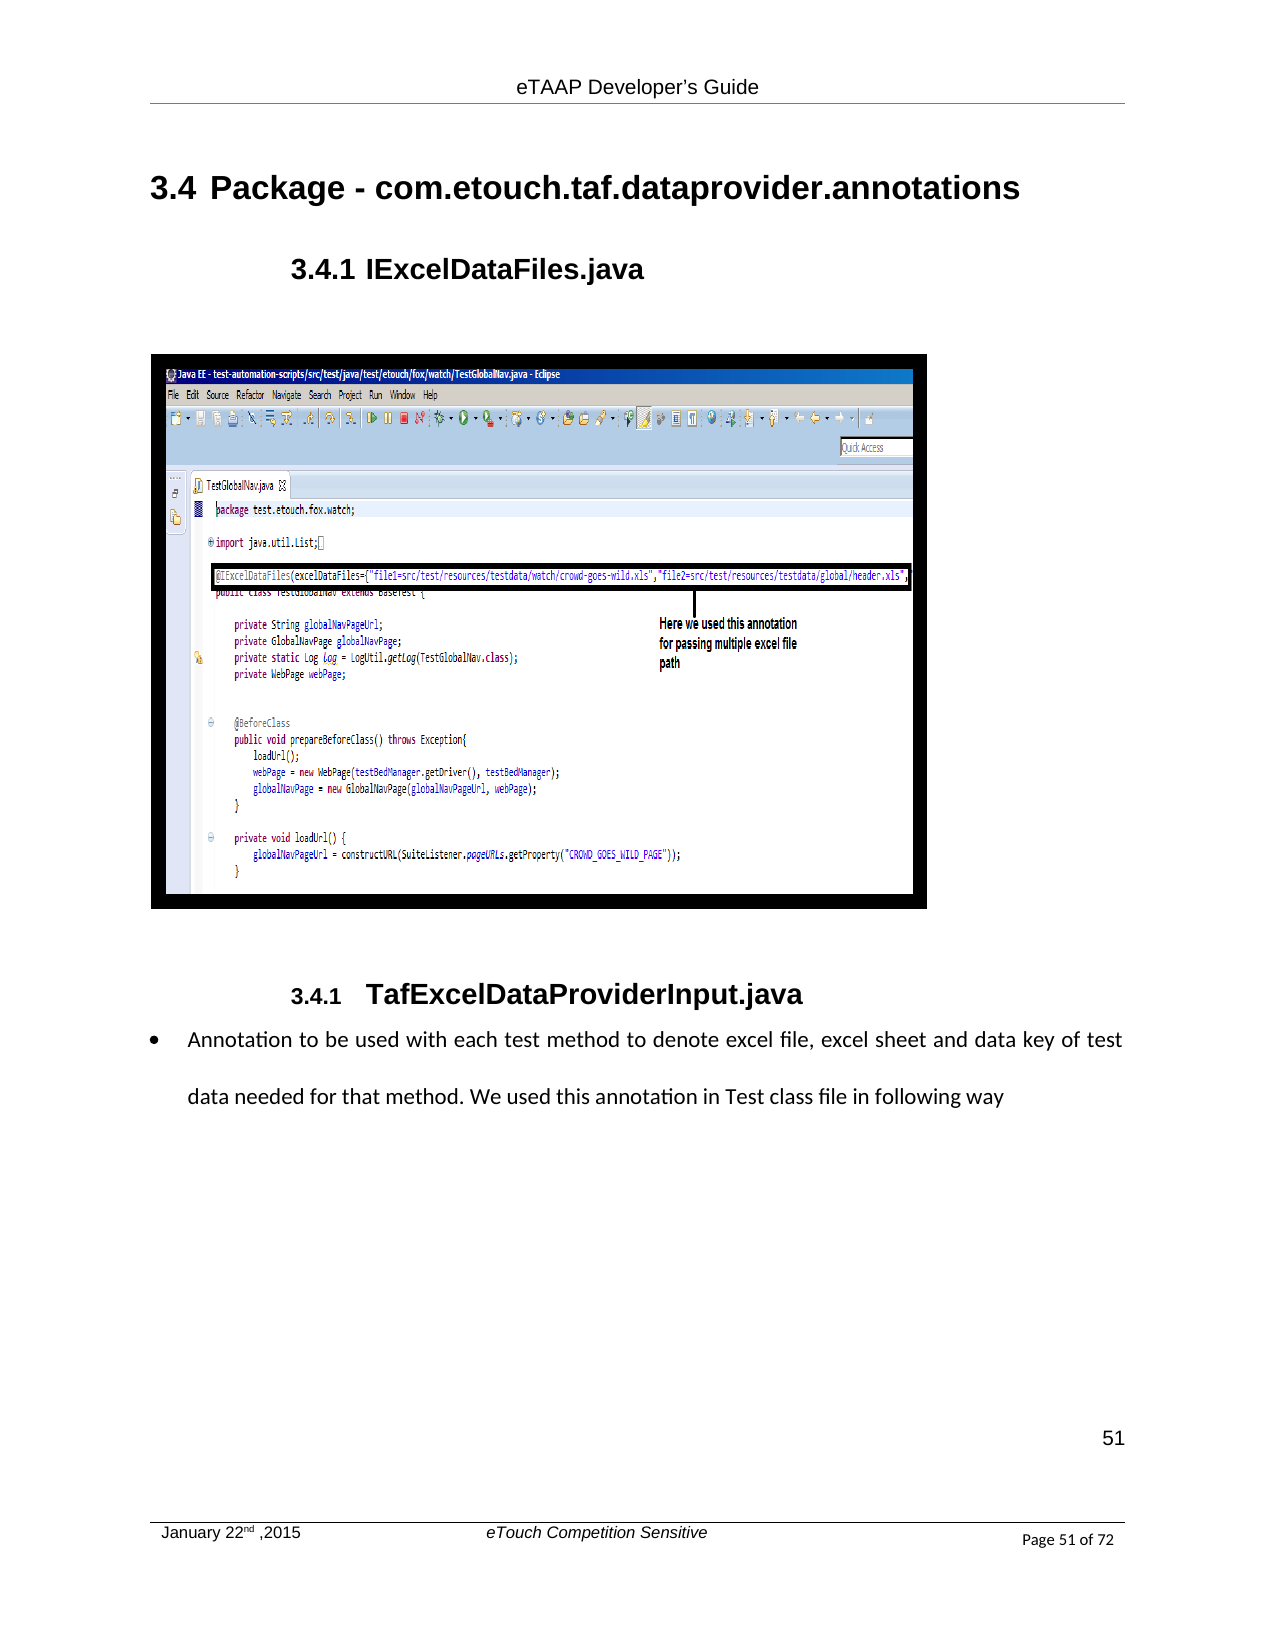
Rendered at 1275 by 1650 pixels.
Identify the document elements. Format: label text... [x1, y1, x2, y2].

list Annotation to be used with each test method to denote excel file, excel sheet and data key of test data needed for that method. We used this annotation in Test class file in following way [150, 1021, 1125, 1115]
subtitle Package - com.etouch.taf.dataprovider.annotations [150, 150, 1125, 225]
subtitle TafExcelDataProviderInput.java [291, 975, 1125, 1013]
subtitle IExcelDataFiles.java [291, 250, 1125, 287]
picture [166, 369, 913, 894]
